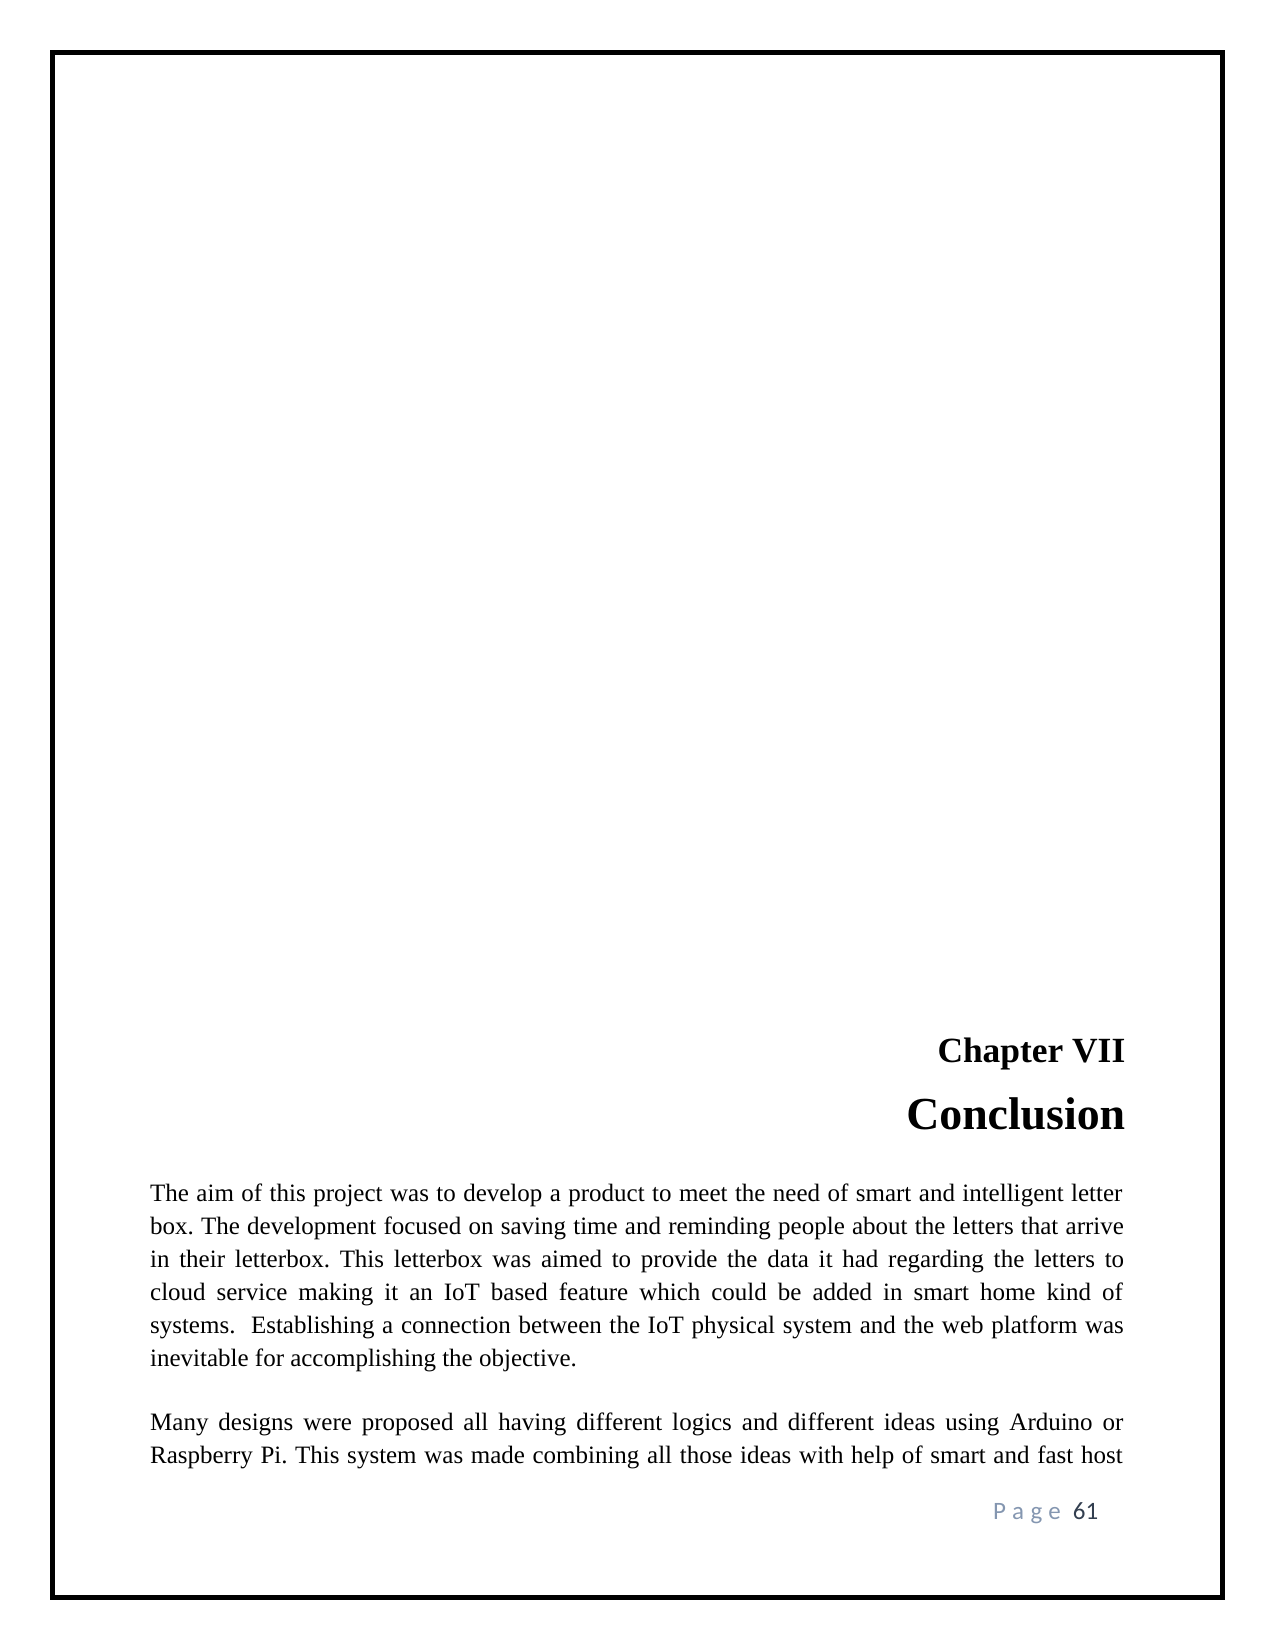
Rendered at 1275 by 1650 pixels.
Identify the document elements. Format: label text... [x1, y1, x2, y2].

text Conclusion [150, 1086, 1125, 1139]
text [150, 1407, 1125, 1469]
text Chapter VII [150, 1029, 1125, 1070]
text The aim of this project was to develop a product to meet the need of smart and intelligent letter box. The development focused on saving time and reminding people about the letters that arrive in their letterbox. This letterbox was aimed to provide the data it had regarding the letters to cloud service making it an IoT based feature which could be added in smart home kind of systems. Establishing a connection between the IoT physical system and the web platform was inevitable for accomplishing the objective. [150, 1178, 1125, 1372]
